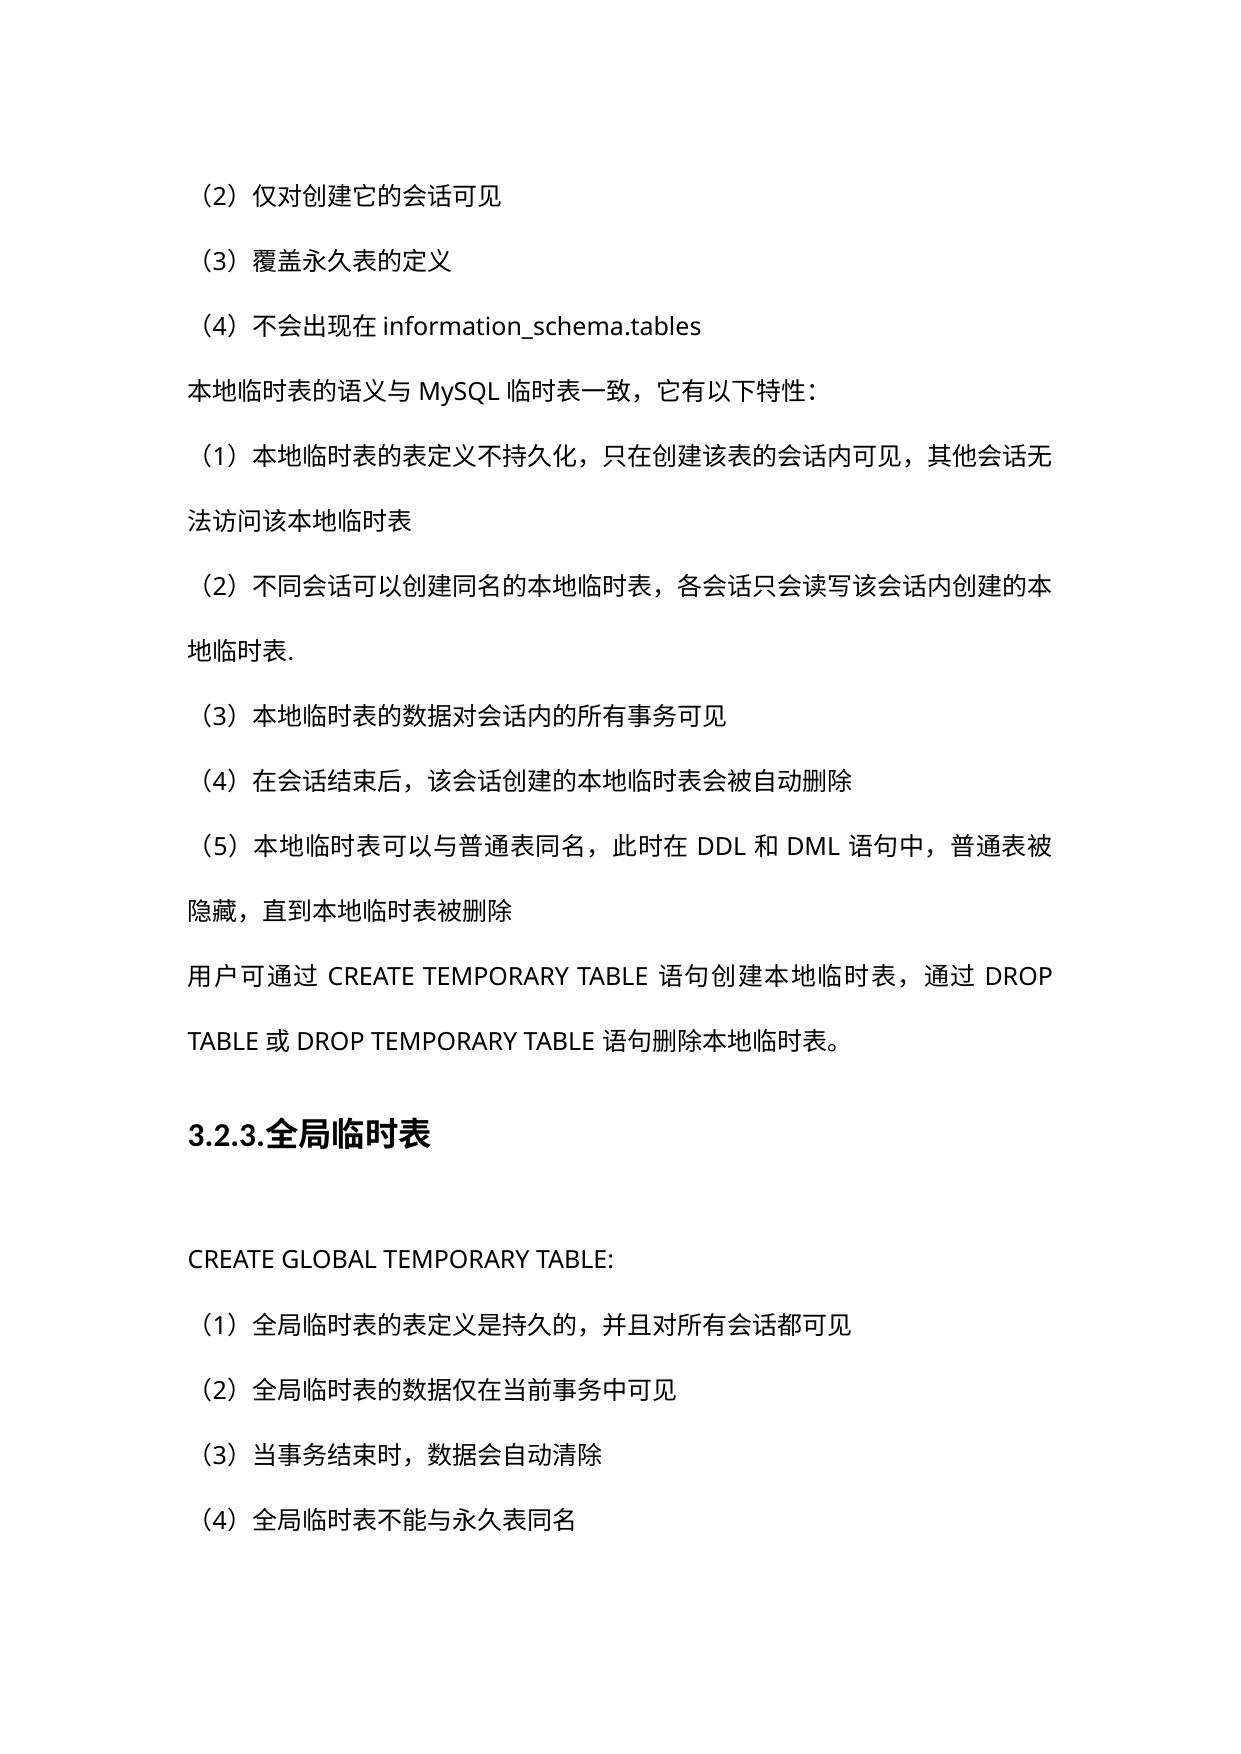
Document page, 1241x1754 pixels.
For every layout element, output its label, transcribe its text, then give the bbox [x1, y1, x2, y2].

text （2）全局临时表的数据仅在当前事务中可见 [187, 1356, 1053, 1421]
text （3）本地临时表的数据对会话内的所有事务可见 [187, 682, 1053, 747]
text （3）覆盖永久表的定义 [187, 227, 1053, 292]
text 用户可通过 CREATE TEMPORARY TABLE 语句创建本地临时表，通过 DROP TABLE 或 DROP TEMPORARY TABLE 语句删除本地临时表。 [187, 942, 1053, 1072]
text （1）本地临时表的表定义不持久化，只在创建该表的会话内可见，其他会话无法访问该本地临时表 [187, 422, 1053, 552]
text （4）不会出现在 information_schema.tables [187, 292, 1053, 357]
text （1）全局临时表的表定义是持久的，并且对所有会话都可见 [187, 1291, 1053, 1356]
text （4）在会话结束后，该会话创建的本地临时表会被自动删除 [187, 747, 1053, 812]
text （2）仅对创建它的会话可见 [187, 162, 1053, 227]
text 本地临时表的语义与 MySQL 临时表一致，它有以下特性： [187, 357, 1053, 422]
text （5）本地临时表可以与普通表同名，此时在 DDL 和 DML 语句中，普通表被隐藏，直到本地临时表被删除 [187, 812, 1053, 942]
subtitle 3.2.3.全局临时表 [187, 1099, 1053, 1164]
text （2）不同会话可以创建同名的本地临时表，各会话只会读写该会话内创建的本地临时表. [187, 552, 1053, 682]
text （3）当事务结束时，数据会自动清除 [187, 1421, 1053, 1486]
text CREATE GLOBAL TEMPORARY TABLE: [187, 1226, 1053, 1291]
text （4）全局临时表不能与永久表同名 [187, 1486, 1053, 1551]
